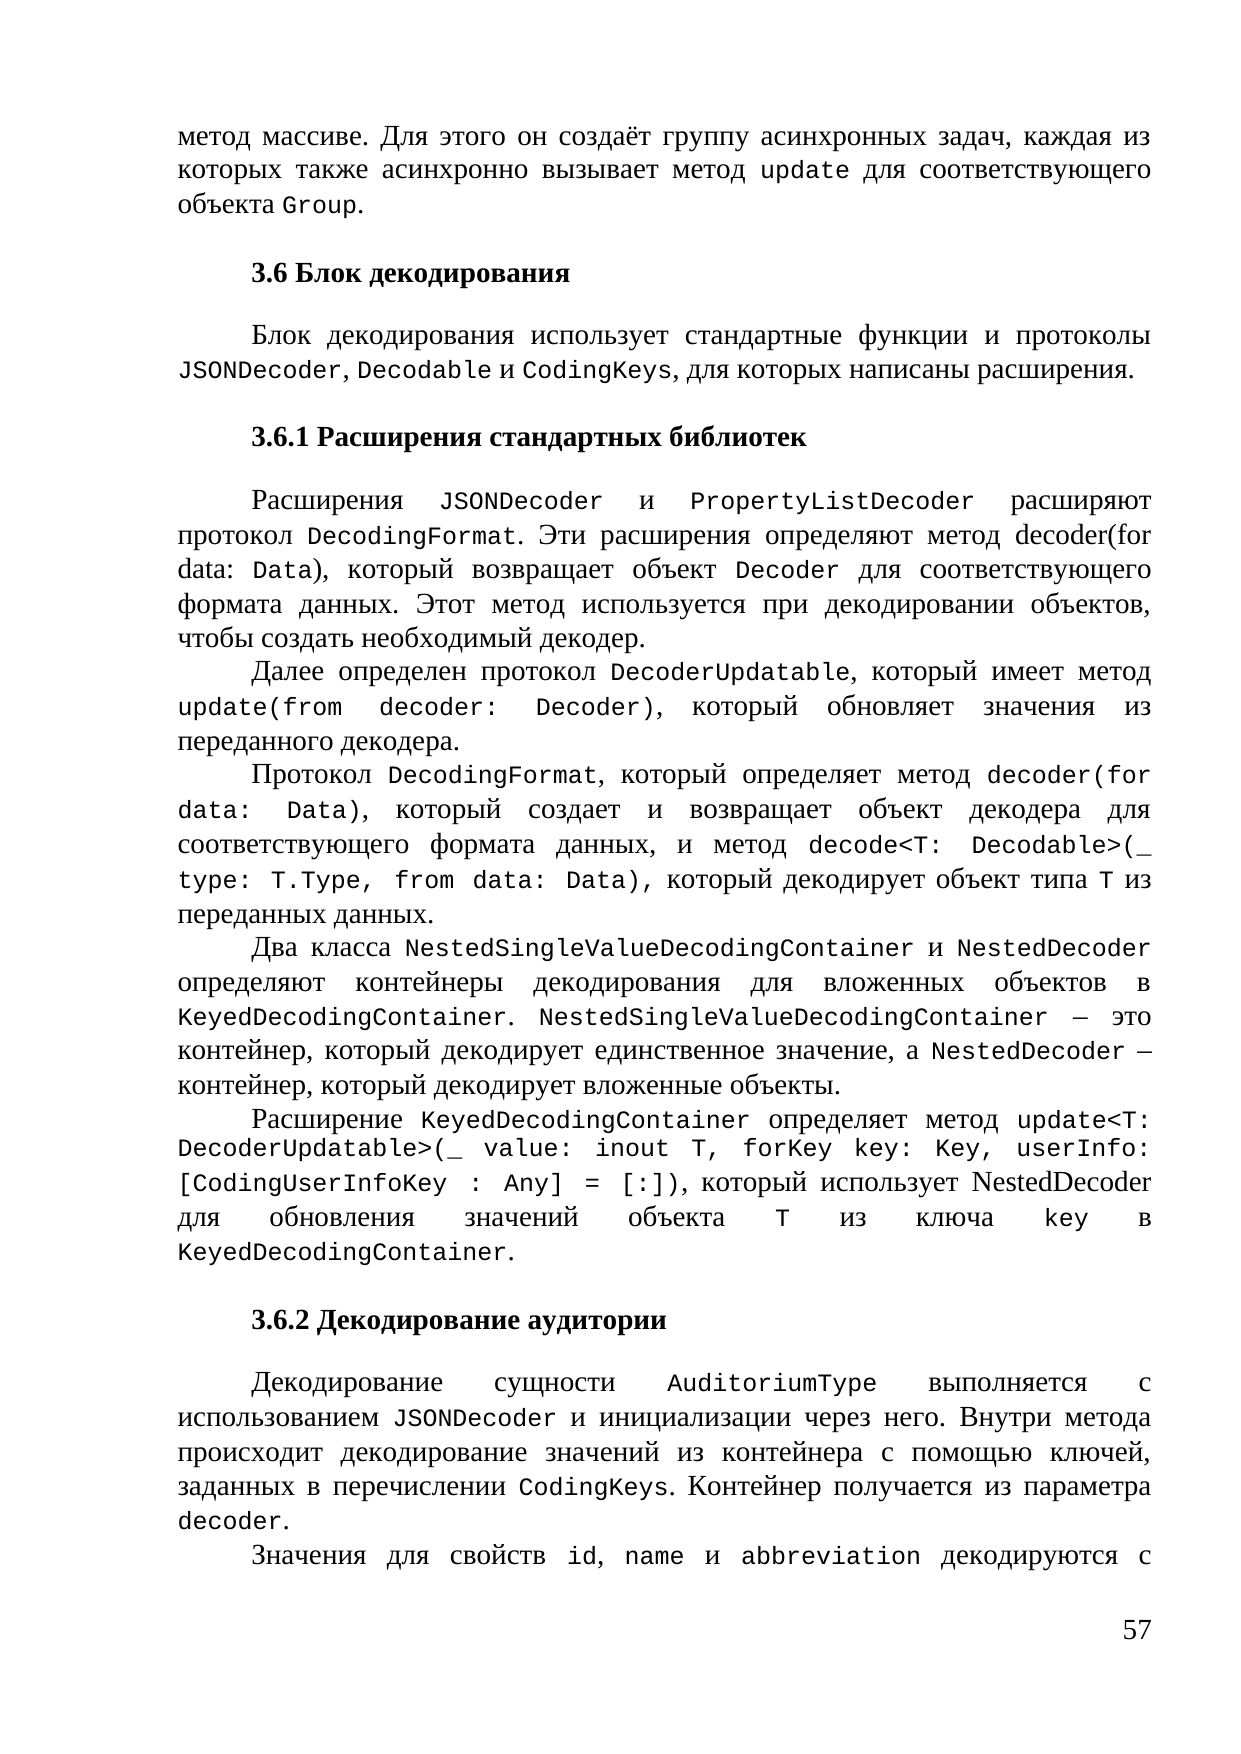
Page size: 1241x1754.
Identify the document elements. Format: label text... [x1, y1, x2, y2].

text Блок декодирования использует стандартные функции и протоколы JSONDecoder, Decodable и CodingKeys, для которых написаны расширения. [177, 317, 1152, 386]
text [177, 118, 1152, 221]
subtitle Блок декодирования [251, 255, 1152, 288]
text Протокол DecodingFormat, который определяет метод decoder(for data: Data), который создает и возвращает объект декодера для соответствующего формата данных, и метод decode<T: Decodable>(_ type: T.Type, from data: Data), который декодирует объект типа T из переданных данных. [177, 757, 1152, 929]
text Два класса NestedSingleValueDecodingContainer и NestedDecoder определяют контейнеры декодирования для вложенных объектов в KeyedDecodingContainer. NestedSingleValueDecodingContainer – это контейнер, который декодирует единственное значение, а NestedDecoder – контейнер, который декодирует вложенные объекты. [177, 929, 1152, 1101]
subtitle Расширения стандартных библиотек [251, 419, 1152, 453]
text Расширение KeyedDecodingContainer определяет метод update<T: DecoderUpdatable>(_ value: inout T, forKey key: Key, userInfo: [CodingUserInfoKey : Any] = [:]), который использует NestedDecoder для обновления значений объекта T из ключа key в KeyedDecodingContainer. [177, 1101, 1152, 1268]
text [177, 1537, 1152, 1572]
subtitle Декодирование аудитории [251, 1302, 1152, 1335]
text Декодирование сущности AuditoriumType выполняется с использованием JSONDecoder и инициализации через него. Внутри метода происходит декодирование значений из контейнера с помощью ключей, заданных в перечислении CodingKeys. Контейнер получается из параметра decoder. [177, 1364, 1152, 1537]
text Далее определен протокол DecoderUpdatable, который имеет метод update(from decoder: Decoder), который обновляет значения из переданного декодера. [177, 653, 1152, 757]
text Расширения JSONDecoder и PropertyListDecoder расширяют протокол DecodingFormat. Эти расширения определяют метод decoder(for data: Data), который возвращает объект Decoder для соответствующего формата данных. Этот метод используется при декодировании объектов, чтобы создать необходимый декодер. [177, 482, 1152, 653]
